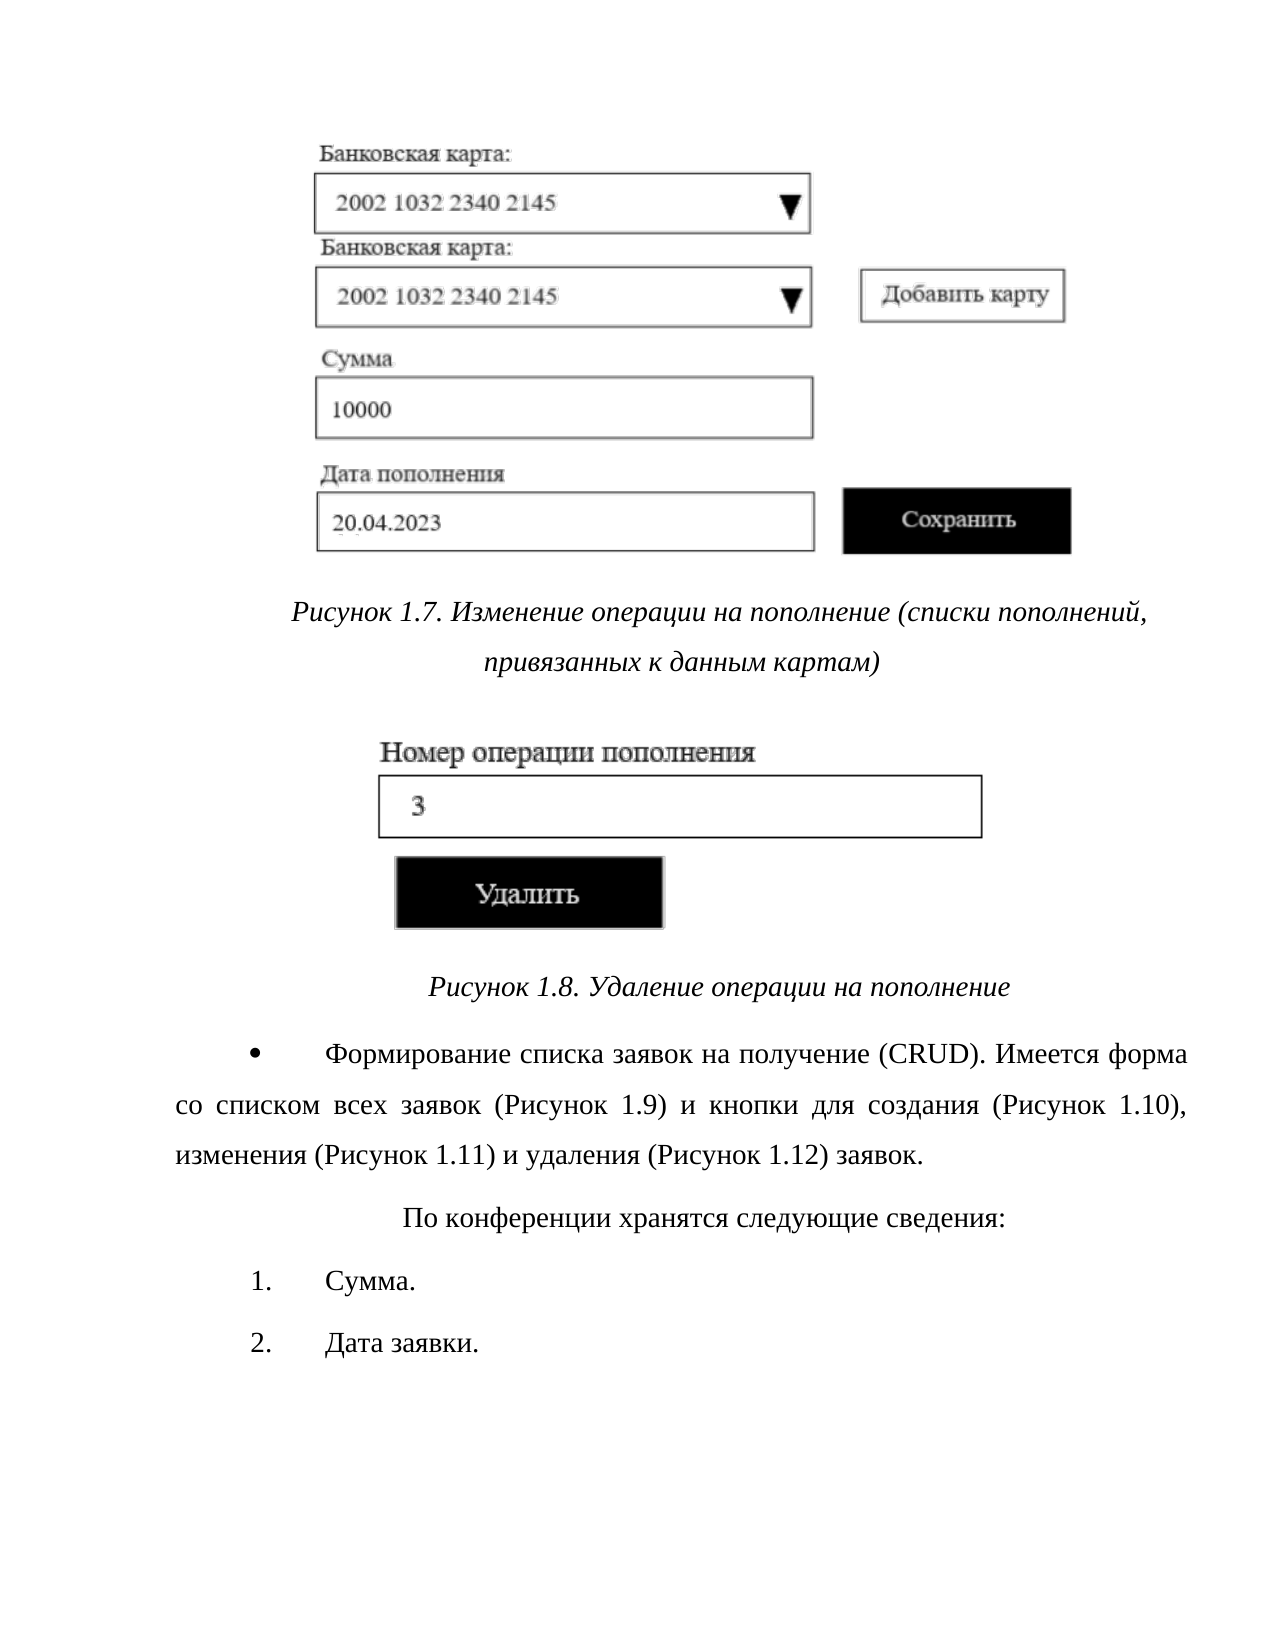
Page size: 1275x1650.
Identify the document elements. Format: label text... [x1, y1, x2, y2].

list Формирование списка заявок на получение (CRUD). Имеется форма со списком всех заявок (Рисунок 1.9) и кнопки для создания (Рисунок 1.10), изменения (Рисунок 1.11) и удаления (Рисунок 1.12) заявок. [175, 1036, 1188, 1171]
list Дата заявки. [175, 1326, 1188, 1359]
text Рисунок 1.7. Изменение операции на пополнение (списки пополнений, привязанных к данным картам) [177, 594, 1186, 678]
text По конференции хранятся следующие сведения: [327, 1200, 1188, 1233]
text Рисунок 1.8. Удаление операции на пополнение [177, 969, 1186, 1003]
list Сумма. [175, 1263, 1188, 1296]
picture [351, 711, 1012, 951]
picture [275, 134, 1089, 575]
